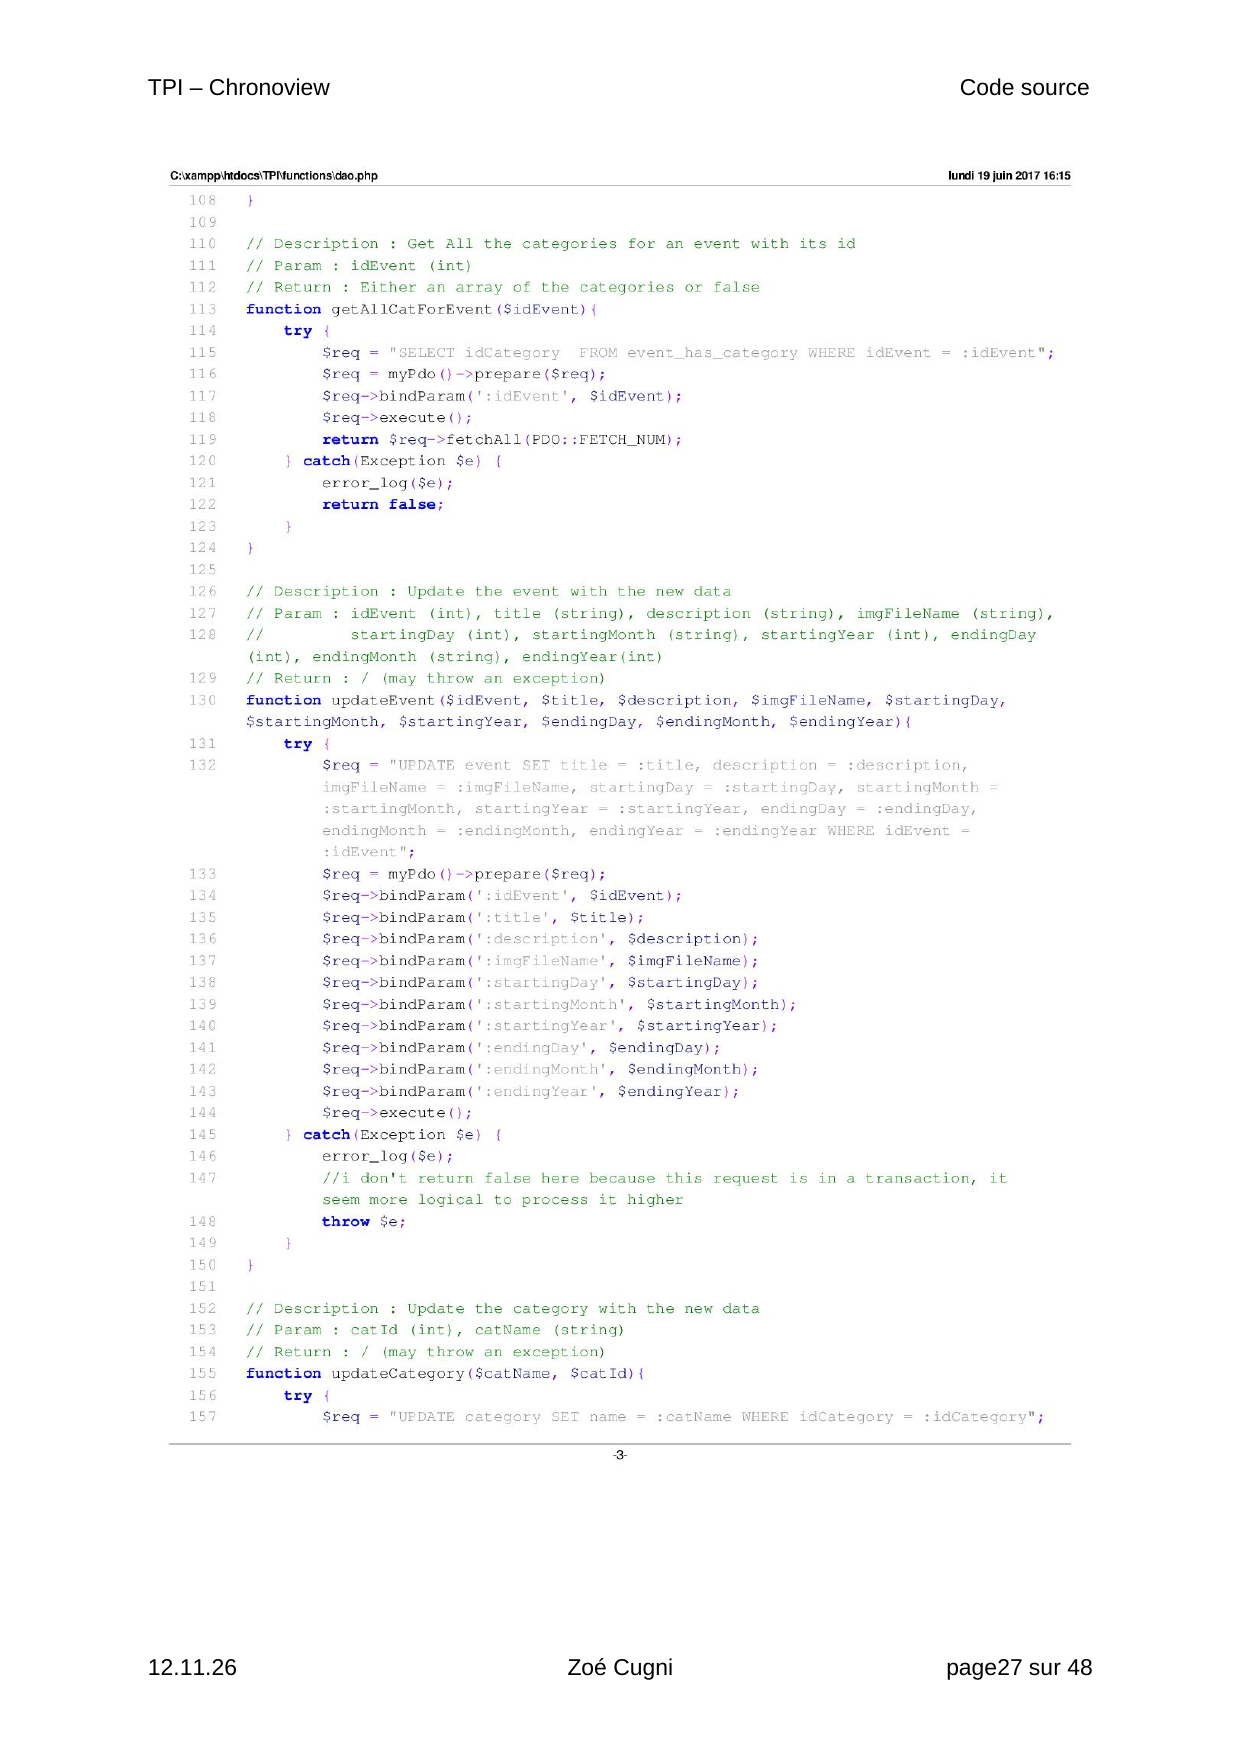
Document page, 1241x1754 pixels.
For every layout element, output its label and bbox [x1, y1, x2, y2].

picture [147, 147, 1093, 1484]
